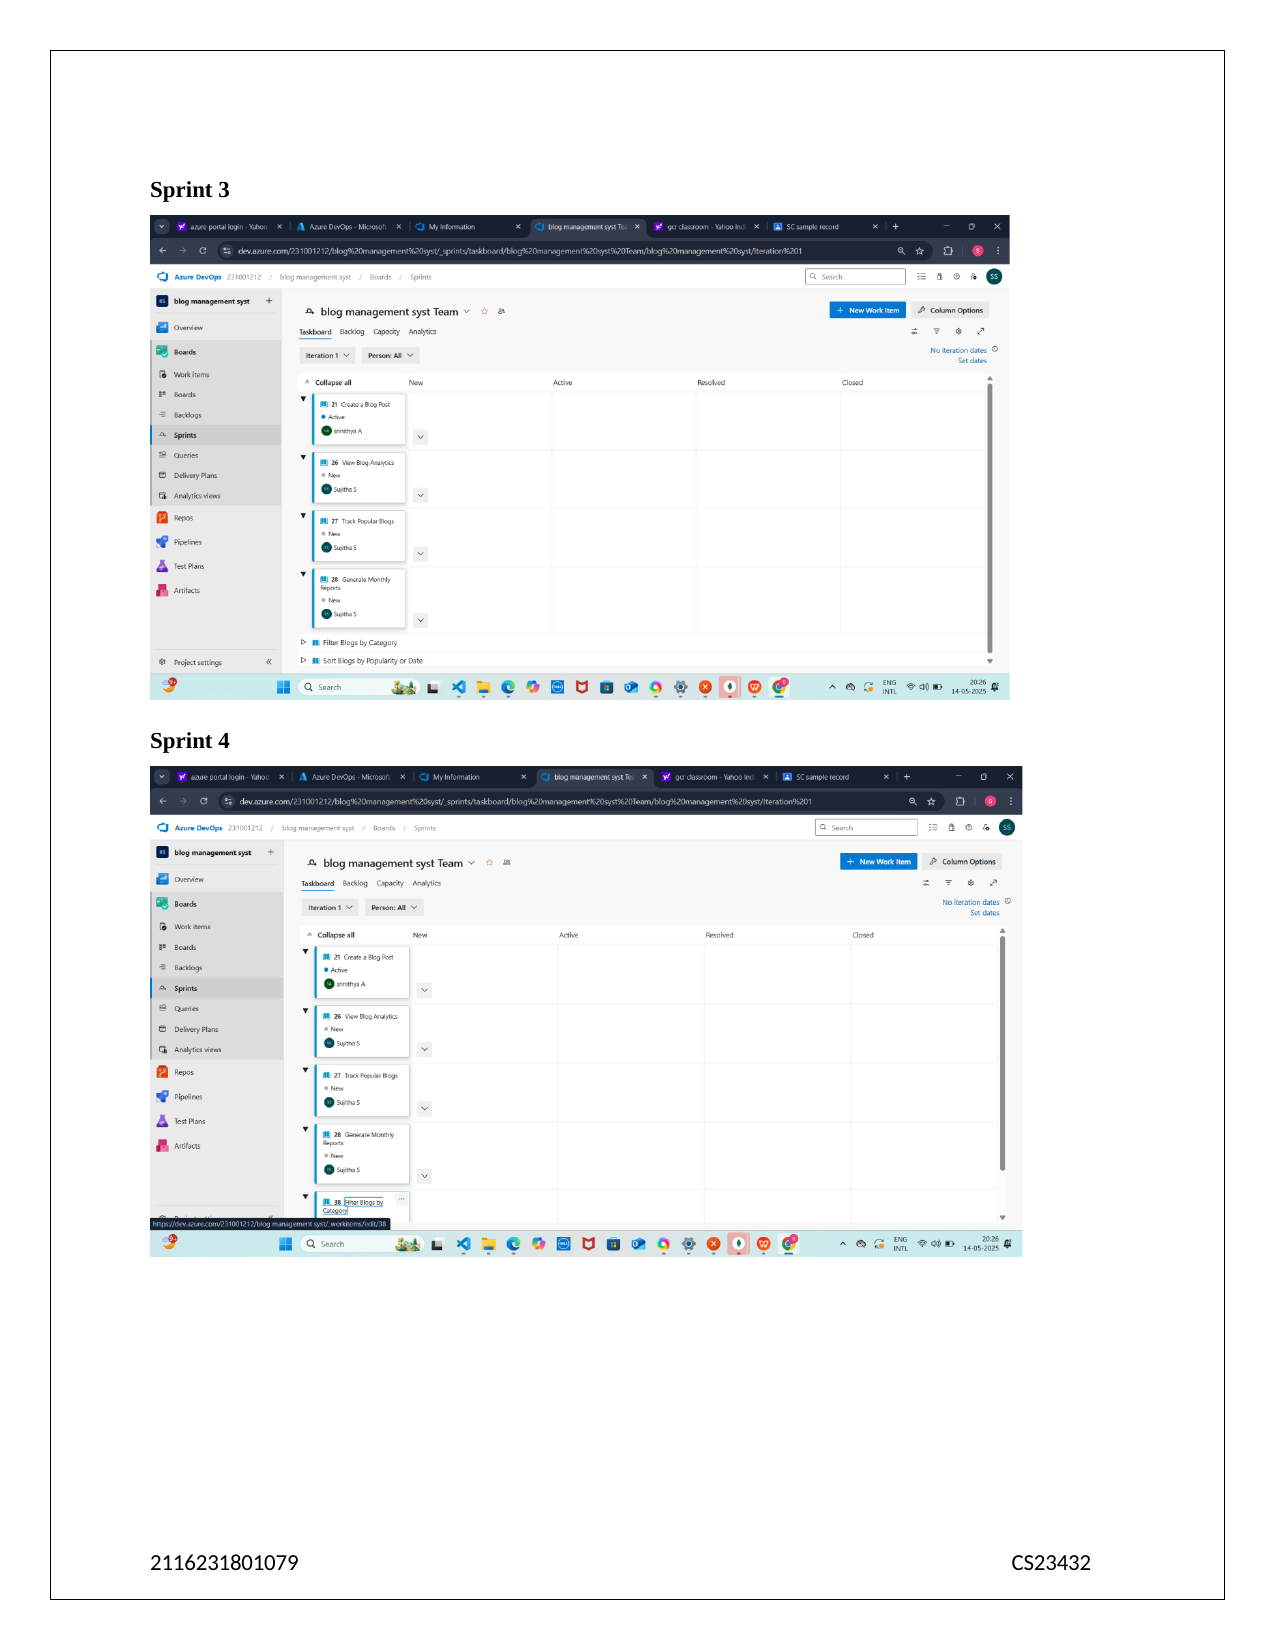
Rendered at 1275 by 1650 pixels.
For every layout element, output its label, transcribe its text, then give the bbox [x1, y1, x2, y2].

text Sprint 3 [150, 177, 1162, 203]
picture [150, 215, 1010, 700]
picture [150, 766, 1023, 1257]
text Sprint 4 [150, 727, 1162, 753]
